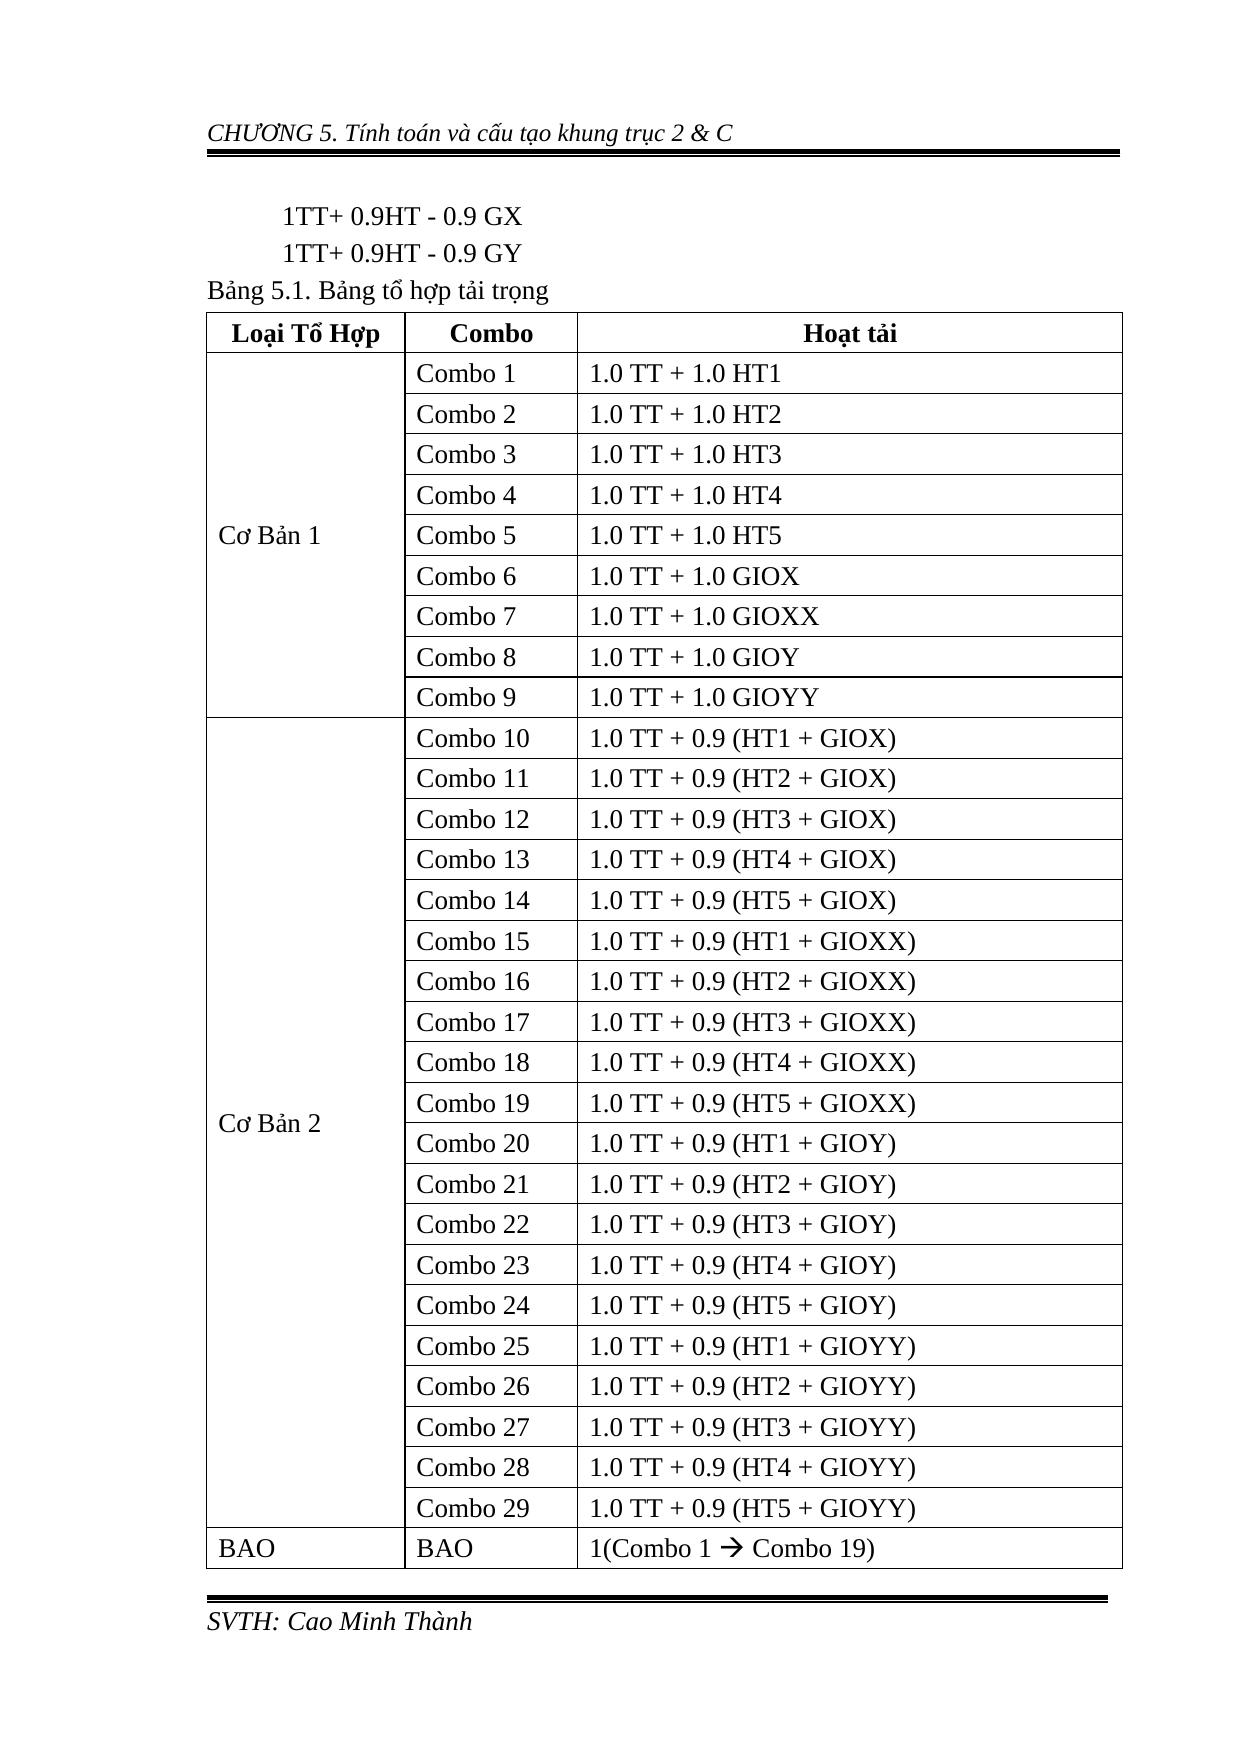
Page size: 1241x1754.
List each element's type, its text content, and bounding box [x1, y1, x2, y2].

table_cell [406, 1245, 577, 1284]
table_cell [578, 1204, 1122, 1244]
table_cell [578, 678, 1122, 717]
text 1TT+ 0.9HT - 0.9 GY [207, 237, 1122, 268]
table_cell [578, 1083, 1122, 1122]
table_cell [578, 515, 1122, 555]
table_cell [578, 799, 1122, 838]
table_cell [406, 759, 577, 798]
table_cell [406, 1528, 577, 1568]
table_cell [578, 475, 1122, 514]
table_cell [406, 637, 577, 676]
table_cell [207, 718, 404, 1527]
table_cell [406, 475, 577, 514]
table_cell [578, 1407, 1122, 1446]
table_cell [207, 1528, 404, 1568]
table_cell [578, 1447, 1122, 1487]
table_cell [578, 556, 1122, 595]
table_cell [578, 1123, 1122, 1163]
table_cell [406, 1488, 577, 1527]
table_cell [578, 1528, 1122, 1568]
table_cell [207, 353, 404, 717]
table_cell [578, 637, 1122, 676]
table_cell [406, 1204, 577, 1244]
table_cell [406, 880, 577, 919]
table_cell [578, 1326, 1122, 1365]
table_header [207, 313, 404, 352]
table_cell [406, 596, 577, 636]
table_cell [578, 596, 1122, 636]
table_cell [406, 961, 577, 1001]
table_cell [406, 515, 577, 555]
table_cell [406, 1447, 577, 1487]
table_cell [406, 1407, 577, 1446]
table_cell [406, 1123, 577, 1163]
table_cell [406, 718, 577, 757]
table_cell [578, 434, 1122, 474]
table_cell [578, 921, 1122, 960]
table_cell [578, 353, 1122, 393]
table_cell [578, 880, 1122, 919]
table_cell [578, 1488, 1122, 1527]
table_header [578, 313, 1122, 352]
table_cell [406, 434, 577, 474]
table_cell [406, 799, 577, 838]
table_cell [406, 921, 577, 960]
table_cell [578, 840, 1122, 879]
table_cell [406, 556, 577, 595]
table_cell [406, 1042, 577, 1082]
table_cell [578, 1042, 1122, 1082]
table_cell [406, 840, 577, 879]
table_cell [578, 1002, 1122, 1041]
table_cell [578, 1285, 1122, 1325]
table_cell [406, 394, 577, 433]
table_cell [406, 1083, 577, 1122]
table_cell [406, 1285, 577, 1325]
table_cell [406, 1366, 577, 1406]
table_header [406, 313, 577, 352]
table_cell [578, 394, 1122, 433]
text Bảng tổ hợp tải trọng [207, 274, 1122, 306]
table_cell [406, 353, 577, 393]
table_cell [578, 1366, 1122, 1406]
text 1TT+ 0.9HT - 0.9 GX [207, 200, 1122, 231]
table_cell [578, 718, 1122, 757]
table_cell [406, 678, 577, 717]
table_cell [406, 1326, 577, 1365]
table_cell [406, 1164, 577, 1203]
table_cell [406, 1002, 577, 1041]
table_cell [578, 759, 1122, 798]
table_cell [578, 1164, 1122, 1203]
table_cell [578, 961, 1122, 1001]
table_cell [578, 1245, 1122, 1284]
